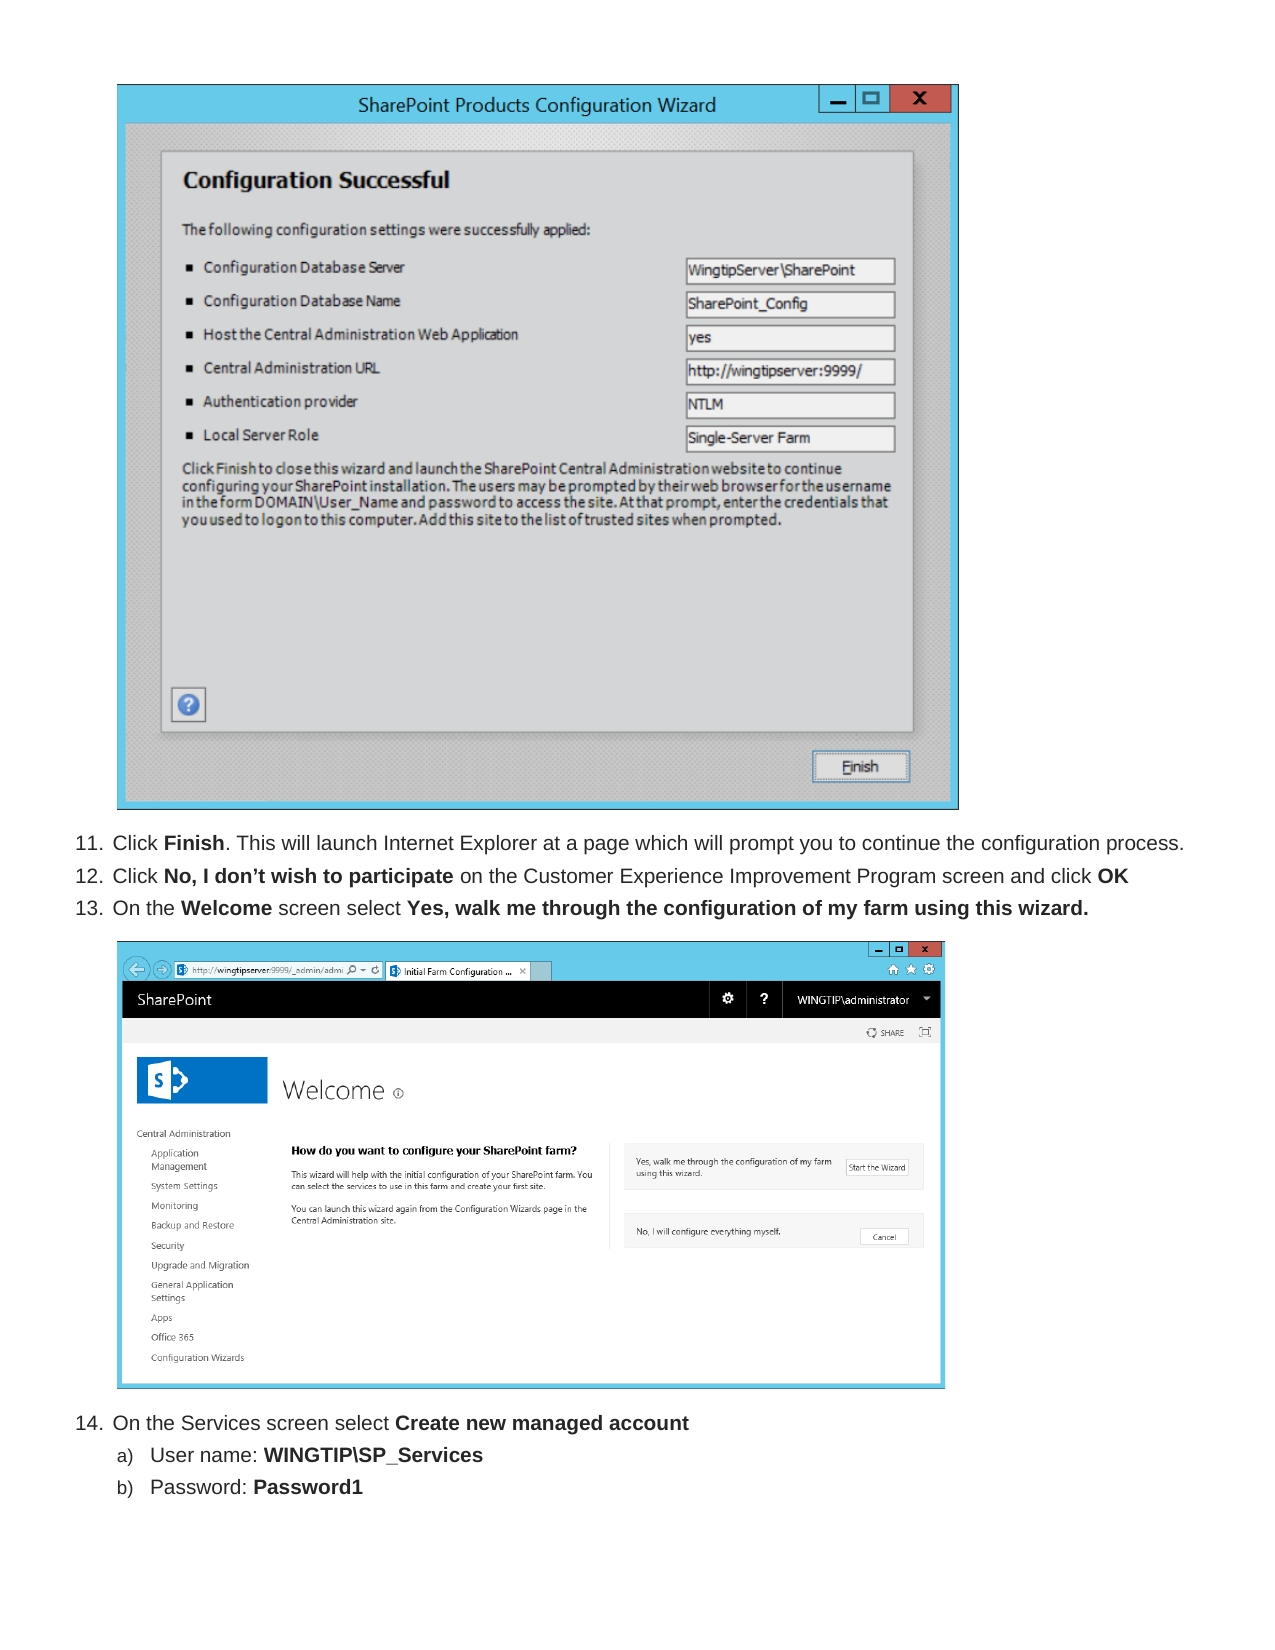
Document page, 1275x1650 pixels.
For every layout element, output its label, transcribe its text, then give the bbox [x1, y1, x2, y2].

picture [117, 941, 945, 1389]
picture [117, 84, 959, 810]
text Click No, I don’t wish to participate on the Customer Experience Improvement Program screen and click OK [75, 863, 1200, 887]
text On the Welcome screen select Yes, walk me through the configuration of my farm using this wizard. [75, 896, 1200, 920]
text Password: Password1 [117, 1475, 1200, 1499]
text User name: WINGTIP\SP_Services [117, 1443, 1200, 1467]
text Click Finish. This will launch Internet Explorer at a page which will prompt you to continue the configuration process. [75, 831, 1200, 855]
text On the Services screen select Create new managed account [75, 1410, 1200, 1434]
